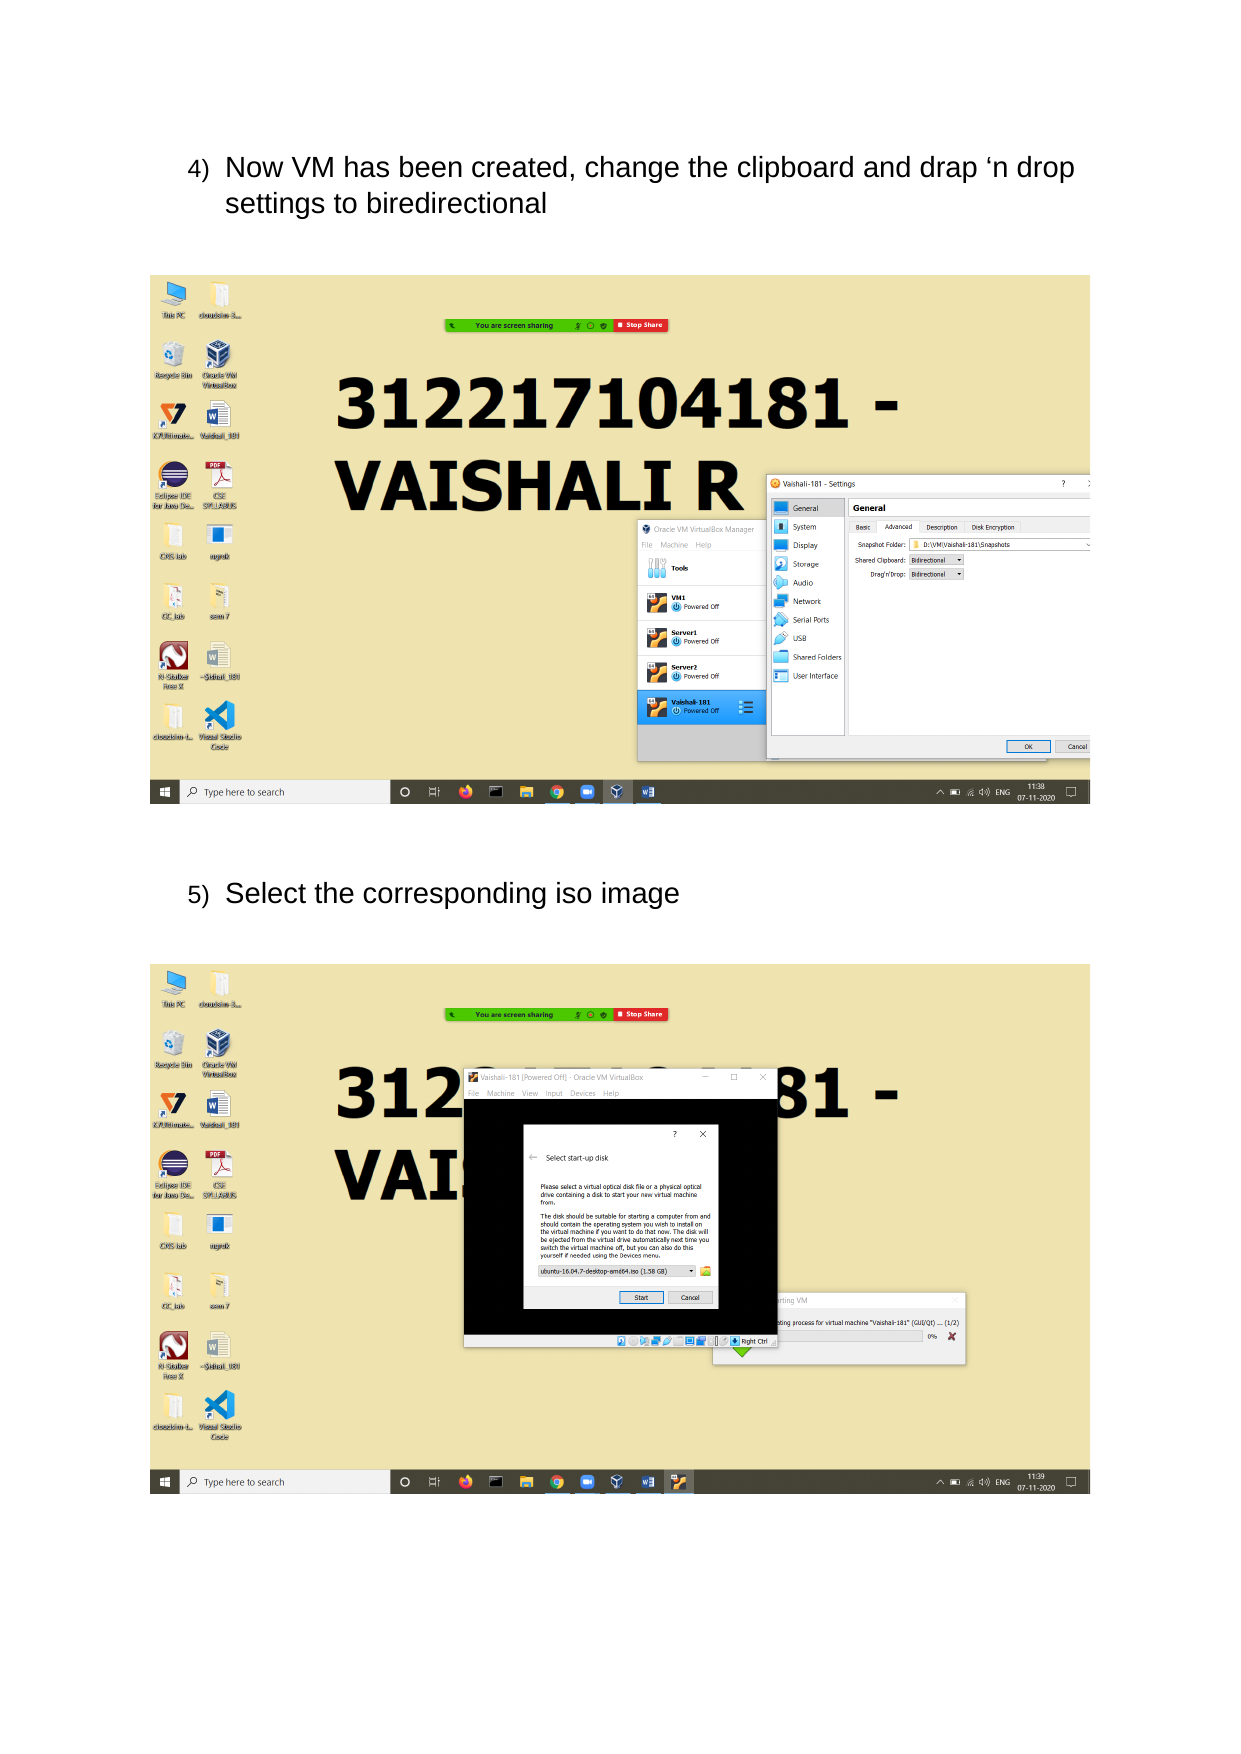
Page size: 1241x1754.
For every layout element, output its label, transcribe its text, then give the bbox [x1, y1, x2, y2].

picture [150, 275, 1091, 804]
list Now VM has been created, change the clipboard and drap ‘n drop settings to biredirectional [187, 150, 1090, 220]
list Select the corresponding iso image [187, 876, 1090, 909]
picture [150, 964, 1091, 1494]
